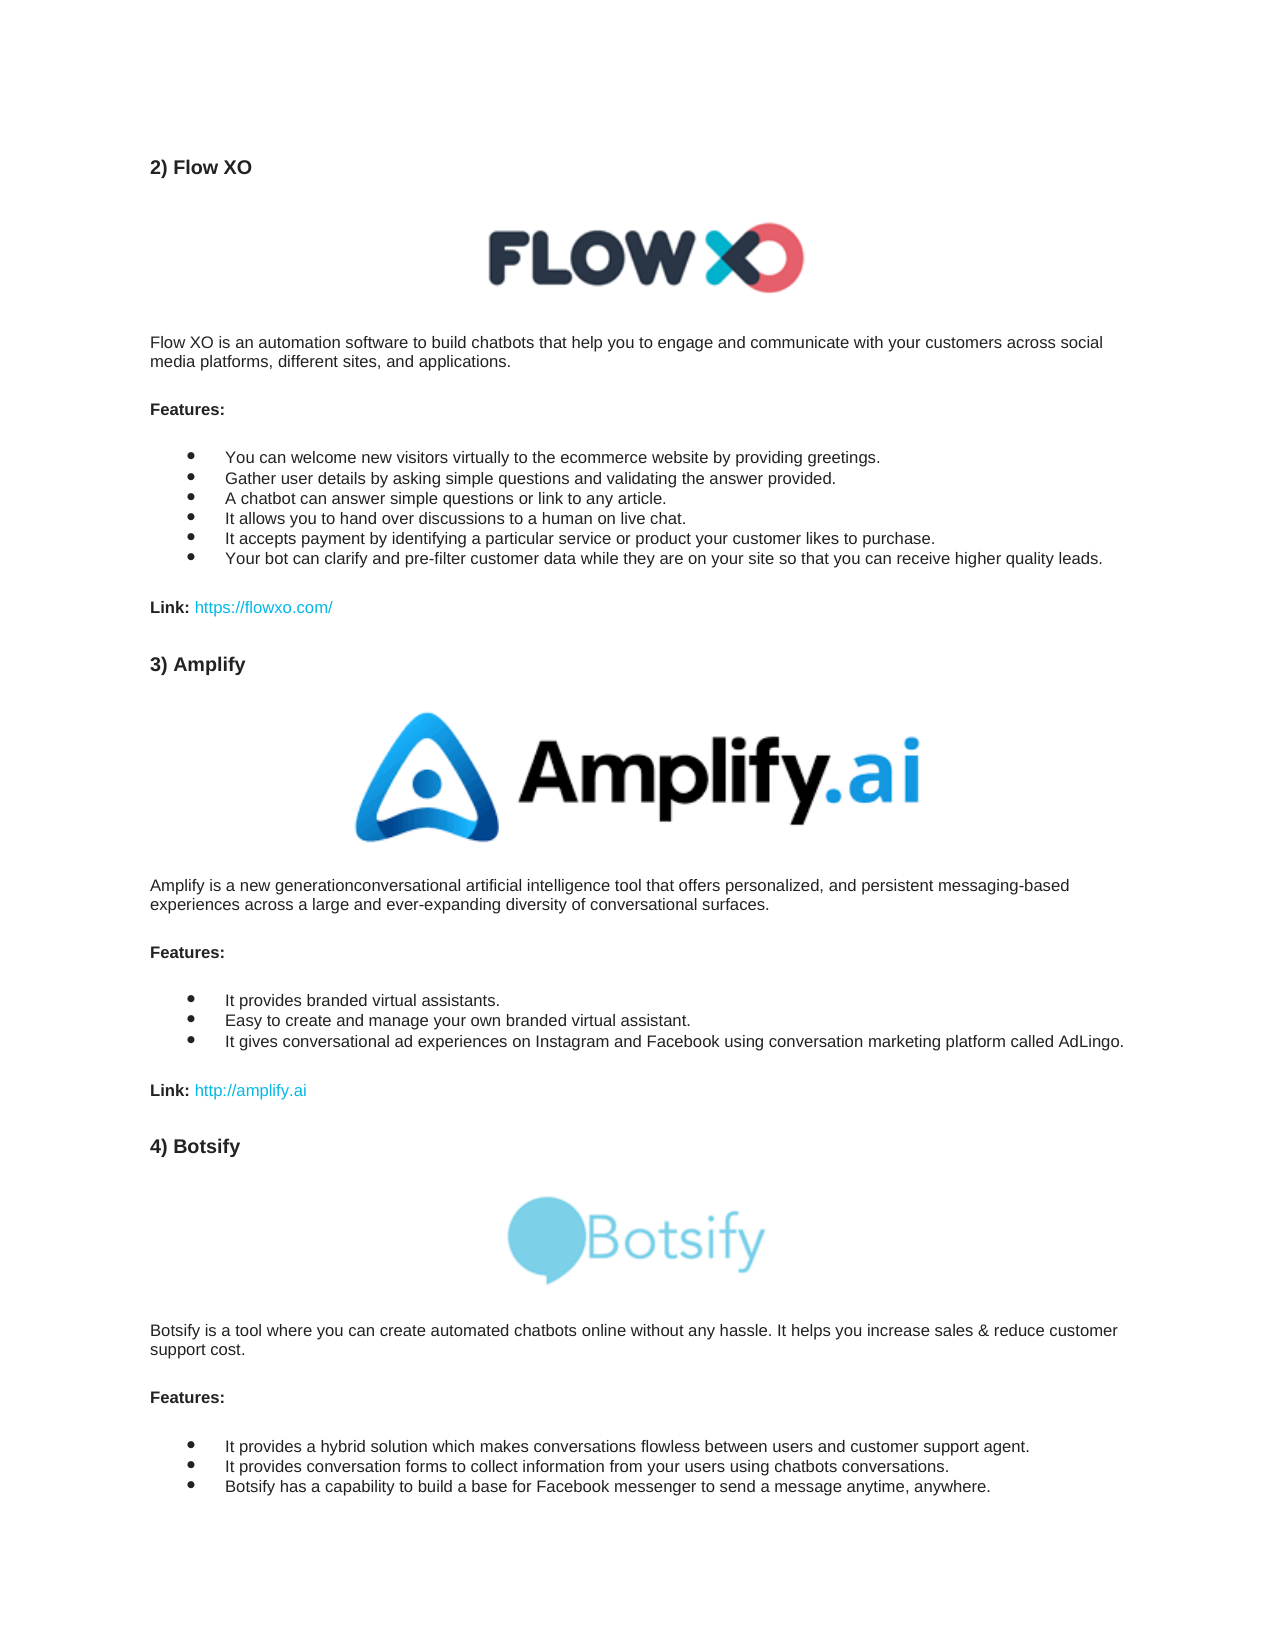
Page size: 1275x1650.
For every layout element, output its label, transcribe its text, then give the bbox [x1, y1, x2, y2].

text Link: http://amplify.ai [150, 1081, 1125, 1100]
list It allows you to hand over discussions to a human on live chat. [187, 509, 1125, 529]
list A chatbot can answer simple questions or link to any article. [187, 488, 1125, 509]
list It accepts payment by identifying a particular service or product your customer likes to purchase. [187, 529, 1125, 549]
picture [503, 1186, 773, 1292]
text Features: [150, 1388, 1125, 1407]
list It provides conversation forms to collect information from your users using chatbots conversations. [187, 1457, 1125, 1477]
text Amplify is a new generationconversational artificial intelligence tool that offers personalized, and persistent messaging-based experiences across a large and ever-expanding diversity of conversational surfaces. [150, 875, 1125, 914]
subtitle 4) Botsify [150, 1129, 1125, 1158]
list Gather user details by asking simple questions and validating the answer provided. [187, 468, 1125, 488]
list You can welcome new visitors virtually to the ecommerce website by providing greetings. [187, 448, 1125, 468]
picture [461, 207, 814, 304]
list Your bot can clarify and pre-filter customer data while they are on your site so that you can receive higher quality leads. [187, 549, 1125, 569]
text Botsify is a tool where you can create automated chatbots online without any hassle. It helps you increase sales & reduce customer support cost. [150, 1321, 1125, 1359]
list Easy to create and manage your own branded virtual assistant. [187, 1011, 1125, 1031]
list It provides a hybrid solution which makes conversations flowless between users and customer support agent. [187, 1436, 1125, 1457]
list It gives conversational ad experiences on Instagram and Facebook using conversation marketing platform called AdLingo. [187, 1031, 1125, 1051]
picture [341, 704, 934, 847]
subtitle 2) Flow XO [150, 150, 1125, 179]
text Flow XO is an automation software to build chatbots that help you to engage and communicate with your customers across social media platforms, different sites, and applications. [150, 332, 1125, 371]
text Features: [150, 400, 1125, 419]
text Features: [150, 943, 1125, 962]
text Link: https://flowxo.com/ [150, 598, 1125, 617]
list It provides branded virtual assistants. [187, 991, 1125, 1011]
list Botsify has a capability to build a base for Facebook messenger to send a message anytime, anywhere. [187, 1477, 1125, 1497]
subtitle 3) Amplify [150, 646, 1125, 675]
